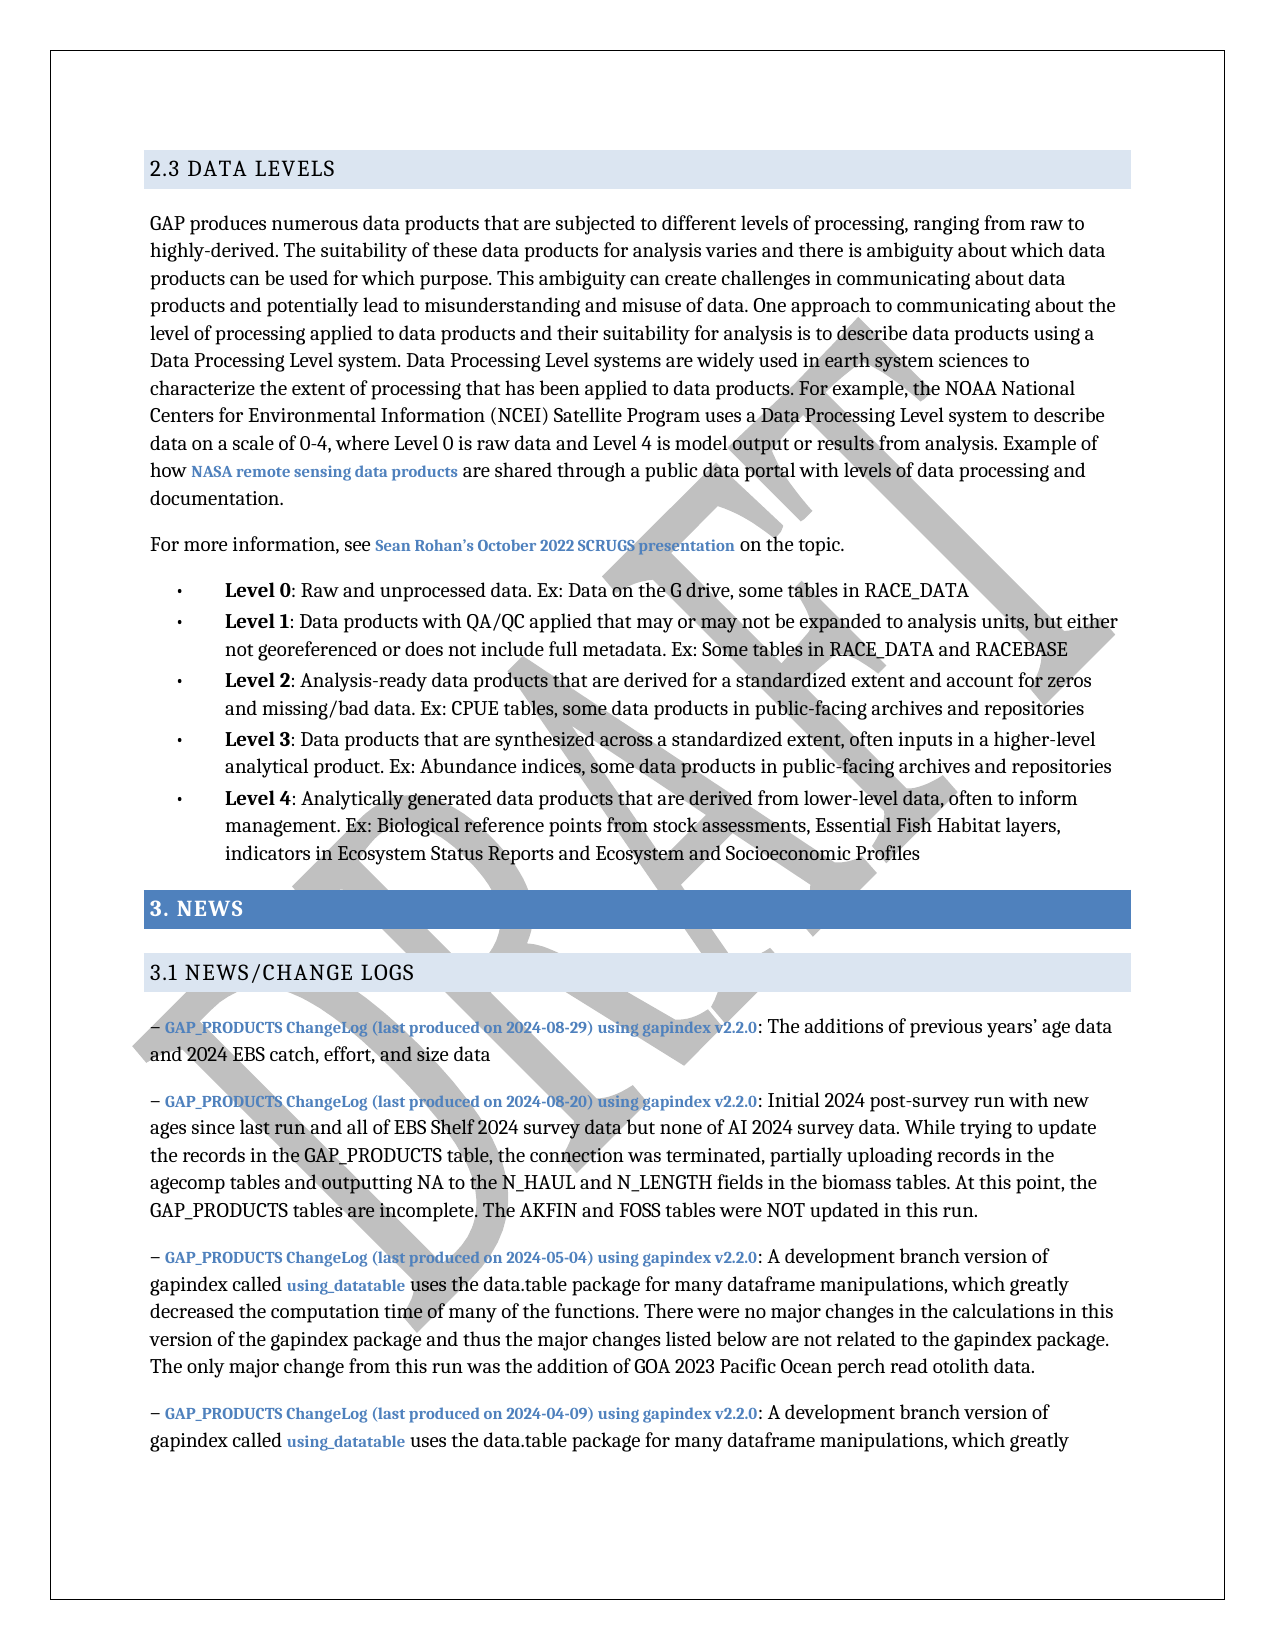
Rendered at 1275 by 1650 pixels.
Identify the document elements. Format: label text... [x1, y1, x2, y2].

list Level 0: Raw and unprocessed data. Ex: Data on the G drive, some tables in RACE_DATA [175, 579, 1125, 603]
subtitle 3.1 News/change logs [150, 960, 1125, 986]
list Level 1: Data products with QA/QC applied that may or may not be expanded to analysis units, but either not georeferenced or does not include full metadata. Ex: Some tables in RACE_DATA and RACEBASE [175, 610, 1125, 662]
text – GAP_PRODUCTS ChangeLog (last produced on 2024-08-20) using gapindex v2.2.0: Initial 2024 post-survey run with new ages since last run and all of EBS Shelf 2024 survey data but none of AI 2024 survey data. While trying to update the records in the GAP_PRODUCTS table, the connection was terminated, partially uploading records in the agecomp tables and outputting NA to the N_HAUL and N_LENGTH fields in the biomass tables. At this point, the GAP_PRODUCTS tables are incomplete. The AKFIN and FOSS tables were NOT updated in this run. [150, 1088, 1125, 1222]
text GAP produces numerous data products that are subjected to different levels of processing, ranging from raw to highly-derived. The suitability of these data products for analysis varies and there is ambiguity about which data products can be used for which purpose. This ambiguity can create challenges in communicating about data products and potentially lead to misunderstanding and misuse of data. One approach to communicating about the level of processing applied to data products and their suitability for analysis is to describe data products using a Data Processing Level system. Data Processing Level systems are widely used in earth system sciences to characterize the extent of processing that has been applied to data products. For example, the NOAA National Centers for Environmental Information (NCEI) Satellite Program uses a Data Processing Level system to describe data on a scale of 0-4, where Level 0 is raw data and Level 4 is model output or results from analysis. Example of how NASA remote sensing data products are shared through a public data portal with levels of data processing and documentation. [150, 211, 1125, 510]
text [150, 1401, 1125, 1452]
text – GAP_PRODUCTS ChangeLog (last produced on 2024-08-29) using gapindex v2.2.0: The additions of previous years’ age data and 2024 EBS catch, effort, and size data [150, 1015, 1125, 1066]
text For more information, see Sean Rohan’s October 2022 SCRUGS presentation on the topic. [150, 533, 1125, 557]
text – GAP_PRODUCTS ChangeLog (last produced on 2024-05-04) using gapindex v2.2.0: A development branch version of gapindex called using_datatable uses the data.table package for many dataframe manipulations, which greatly decreased the computation time of many of the functions. There were no major changes in the calculations in this version of the gapindex package and thus the major changes listed below are not related to the gapindex package. The only major change from this run was the addition of GOA 2023 Pacific Ocean perch read otolith data. [150, 1245, 1125, 1379]
subtitle 3. News [150, 896, 1125, 922]
subtitle 2.3 Data levels [150, 156, 1125, 183]
list Level 4: Analytically generated data products that are derived from lower-level data, often to inform management. Ex: Biological reference points from stock assessments, Essential Fish Habitat layers, indicators in Ecosystem Status Reports and Ecosystem and Socioeconomic Profiles [175, 786, 1125, 865]
list Level 2: Analysis-ready data products that are derived for a standardized extent and account for zeros and missing/bad data. Ex: CPUE tables, some data products in public-facing archives and repositories [175, 669, 1125, 720]
list Level 3: Data products that are synthesized across a standardized extent, often inputs in a higher-level analytical product. Ex: Abundance indices, some data products in public-facing archives and repositories [175, 728, 1125, 779]
